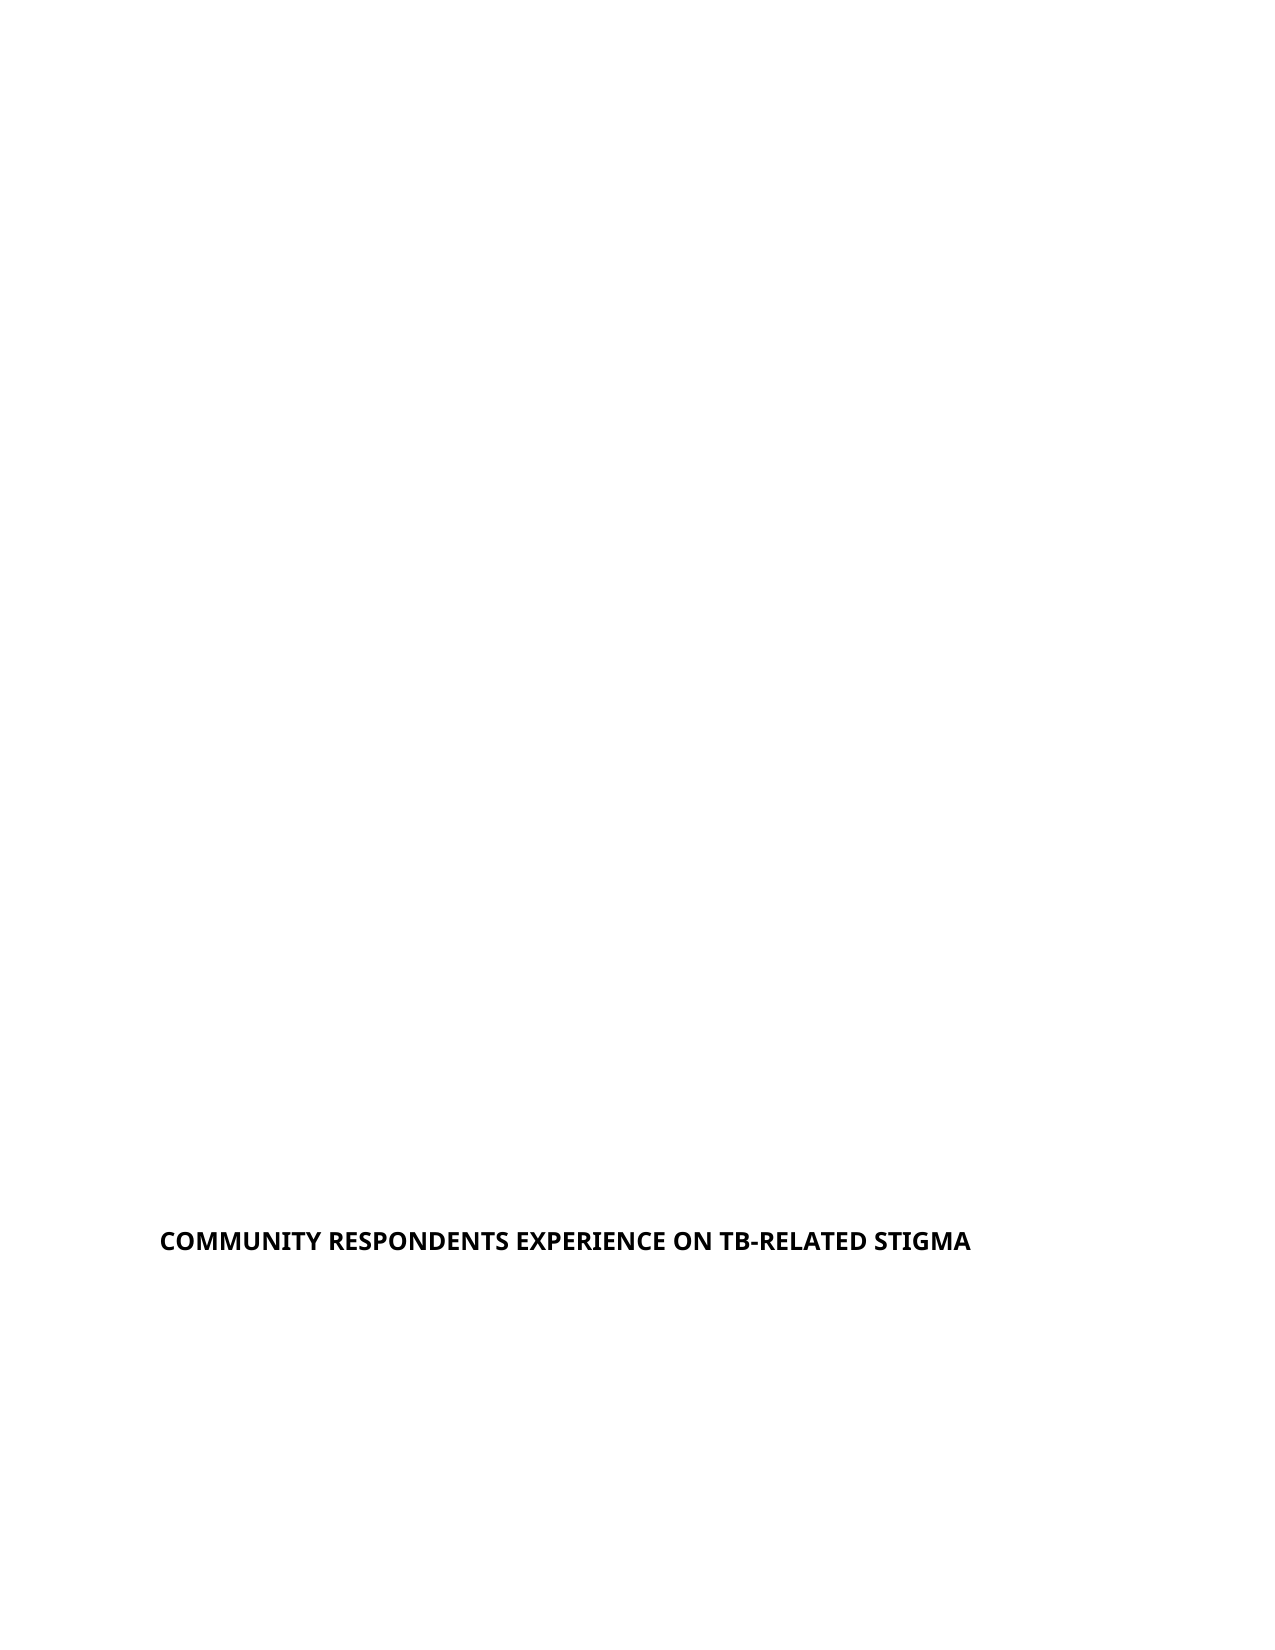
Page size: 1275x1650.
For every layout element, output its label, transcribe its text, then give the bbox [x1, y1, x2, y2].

text COMMUNITY RESPONDENTS EXPERIENCE ON TB-RELATED STIGMA [159, 1224, 1097, 1258]
